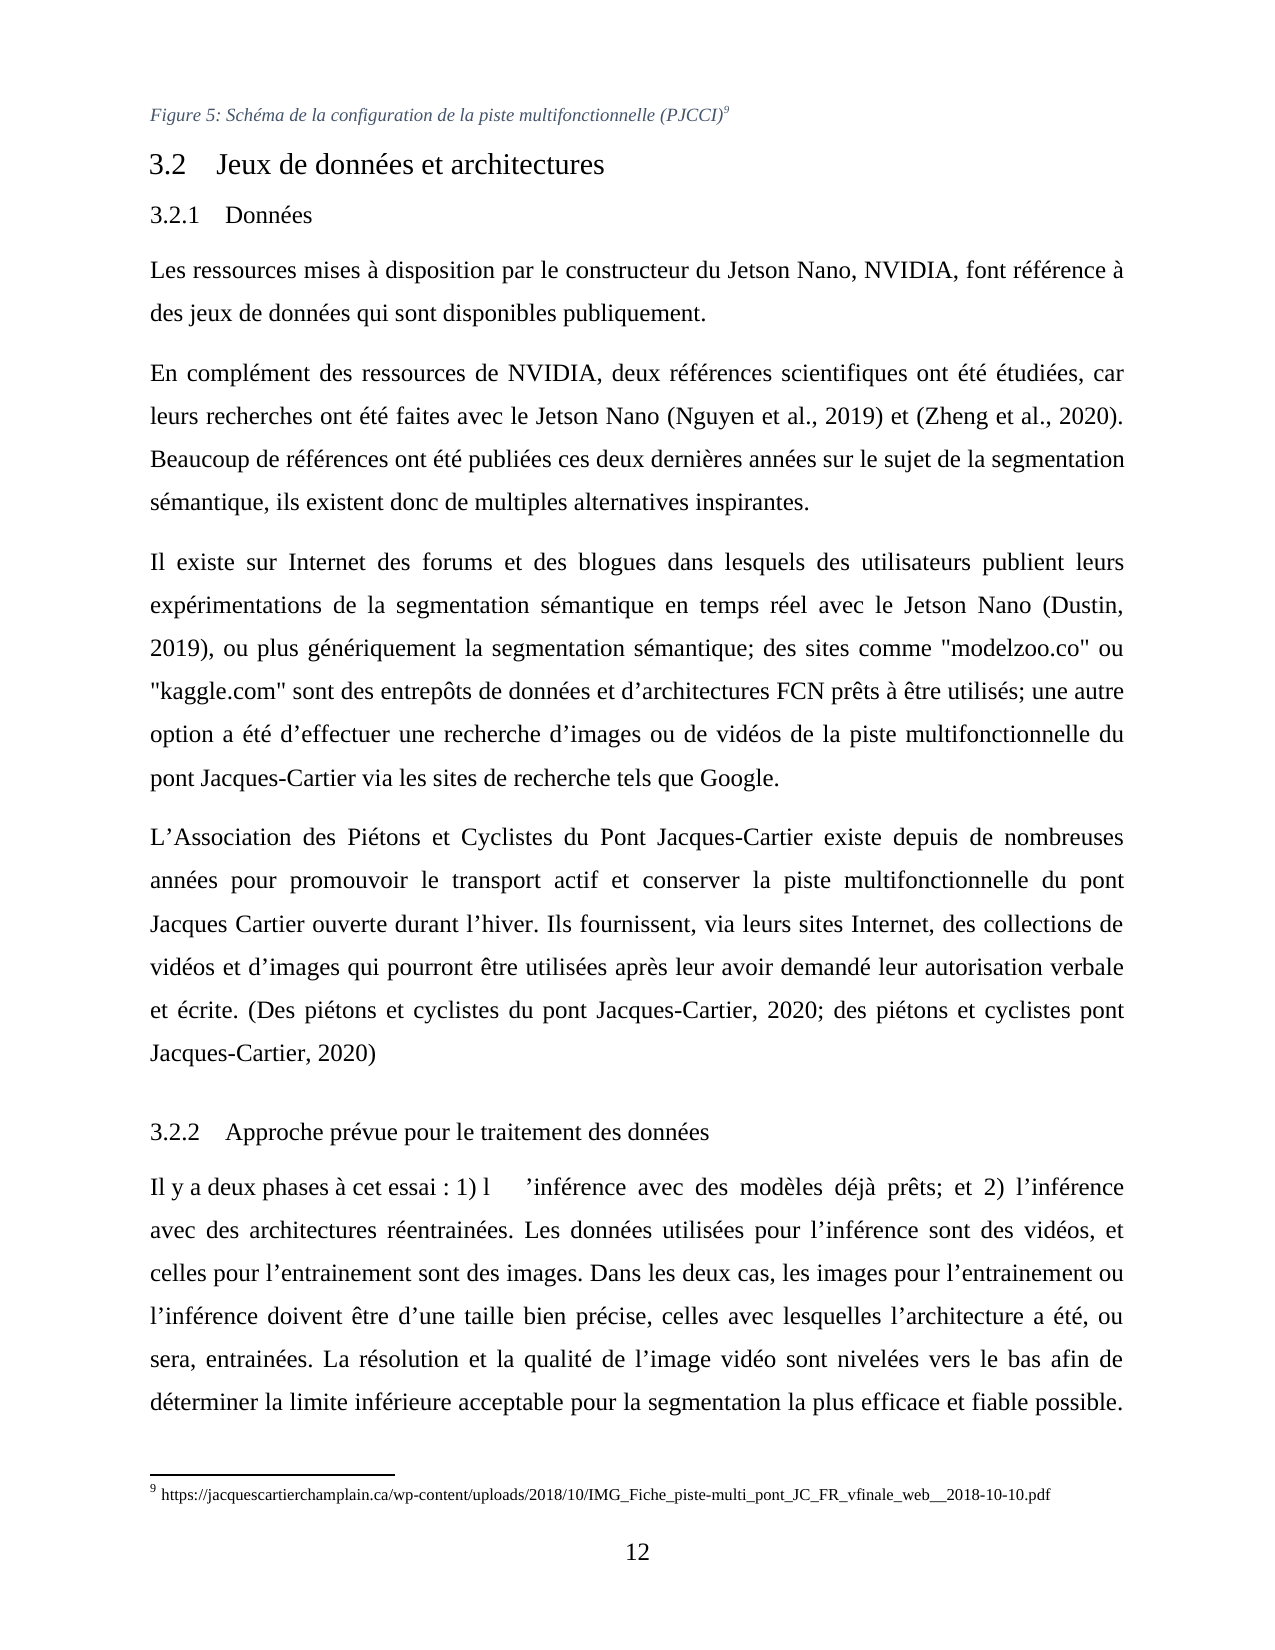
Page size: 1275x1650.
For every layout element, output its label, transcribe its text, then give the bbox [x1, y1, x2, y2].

subtitle Approche prévue pour le traitement des données [150, 1117, 1125, 1146]
subtitle Données [150, 200, 1125, 229]
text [150, 1172, 1125, 1416]
text En complément des ressources de NVIDIA, deux références scientifiques ont été étudiées, car leurs recherches ont été faites avec le Jetson Nano (Nguyen et al., 2019) et (Zheng et al., 2020). Beaucoup de références ont été publiées ces deux dernières années sur le sujet de la segmentation sémantique, ils existent donc de multiples alternatives inspirantes. [150, 358, 1125, 516]
text Figure 5: Schéma de la configuration de la piste multifonctionnelle (PJCCI) [150, 104, 1125, 125]
text Il existe sur Internet des forums et des blogues dans lesquels des utilisateurs publient leurs expérimentations de la segmentation sémantique en temps réel avec le Jetson Nano (Dustin, 2019), ou plus génériquement la segmentation sémantique; des sites comme "modelzoo.co" ou "kaggle.com" sont des entrepôts de données et d’architectures FCN prêts à être utilisés; une autre option a été d’effectuer une recherche d’images ou de vidéos de la piste multifonctionnelle du pont Jacques-Cartier via les sites de recherche tels que Google. [150, 547, 1125, 791]
text L’Association des Piétons et Cyclistes du Pont Jacques-Cartier existe depuis de nombreuses années pour promouvoir le transport actif et conserver la piste multifonctionnelle du pont Jacques Cartier ouverte durant l’hiver. Ils fournissent, via leurs sites Internet, des collections de vidéos et d’images qui pourront être utilisées après leur avoir demandé leur autorisation verbale et écrite. (Des piétons et cyclistes du pont Jacques-Cartier, 2020; des piétons et cyclistes pont Jacques-Cartier, 2020) [150, 822, 1125, 1067]
subtitle Jeux de données et architectures [148, 146, 1125, 181]
text Les ressources mises à disposition par le constructeur du Jetson Nano, NVIDIA, font référence à des jeux de données qui sont disponibles publiquement. [150, 255, 1125, 327]
